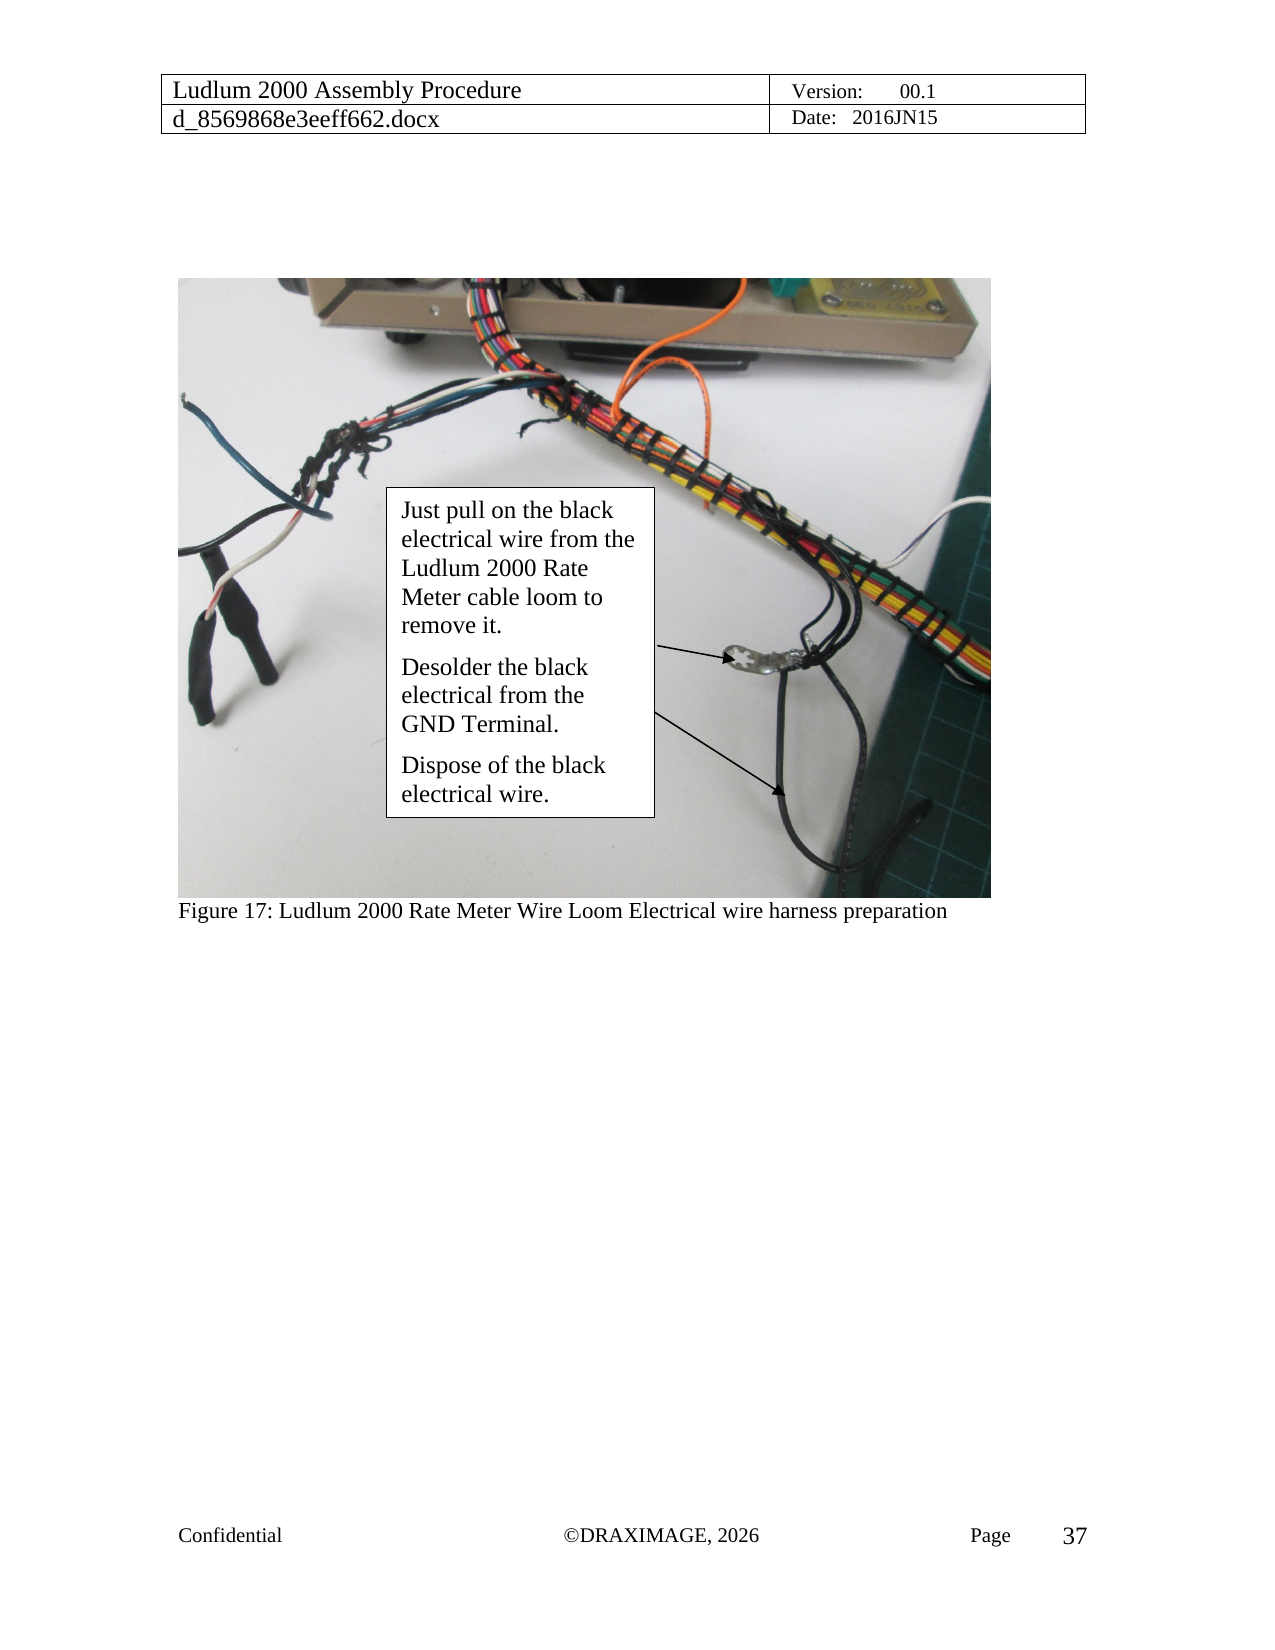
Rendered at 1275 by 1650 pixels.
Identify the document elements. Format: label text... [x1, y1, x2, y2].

picture [178, 278, 991, 898]
text Figure 17: Ludlum 2000 Rate Meter Wire Loom Electrical wire harness preparation [178, 898, 1087, 924]
